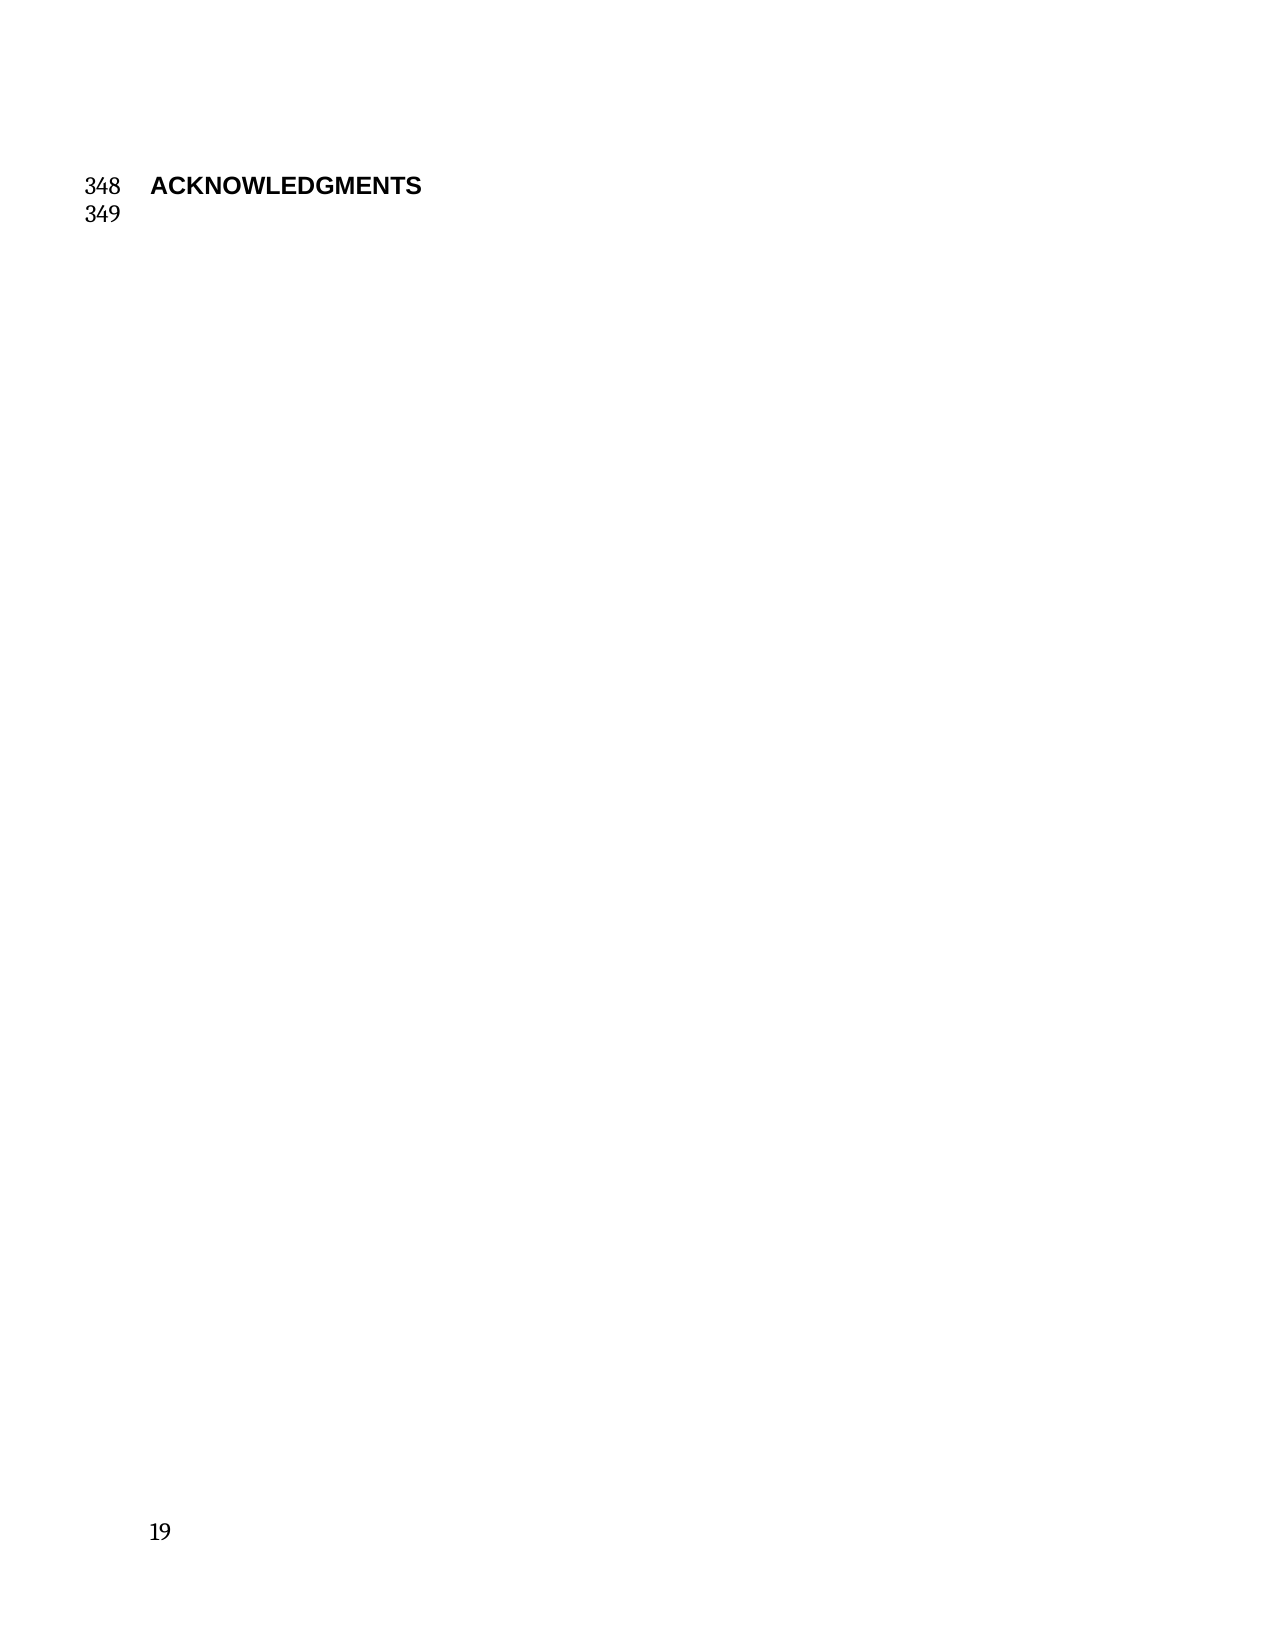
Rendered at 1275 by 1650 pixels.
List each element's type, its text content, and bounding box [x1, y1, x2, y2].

subtitle ACKNOWLEDGMENTS [150, 171, 1125, 199]
